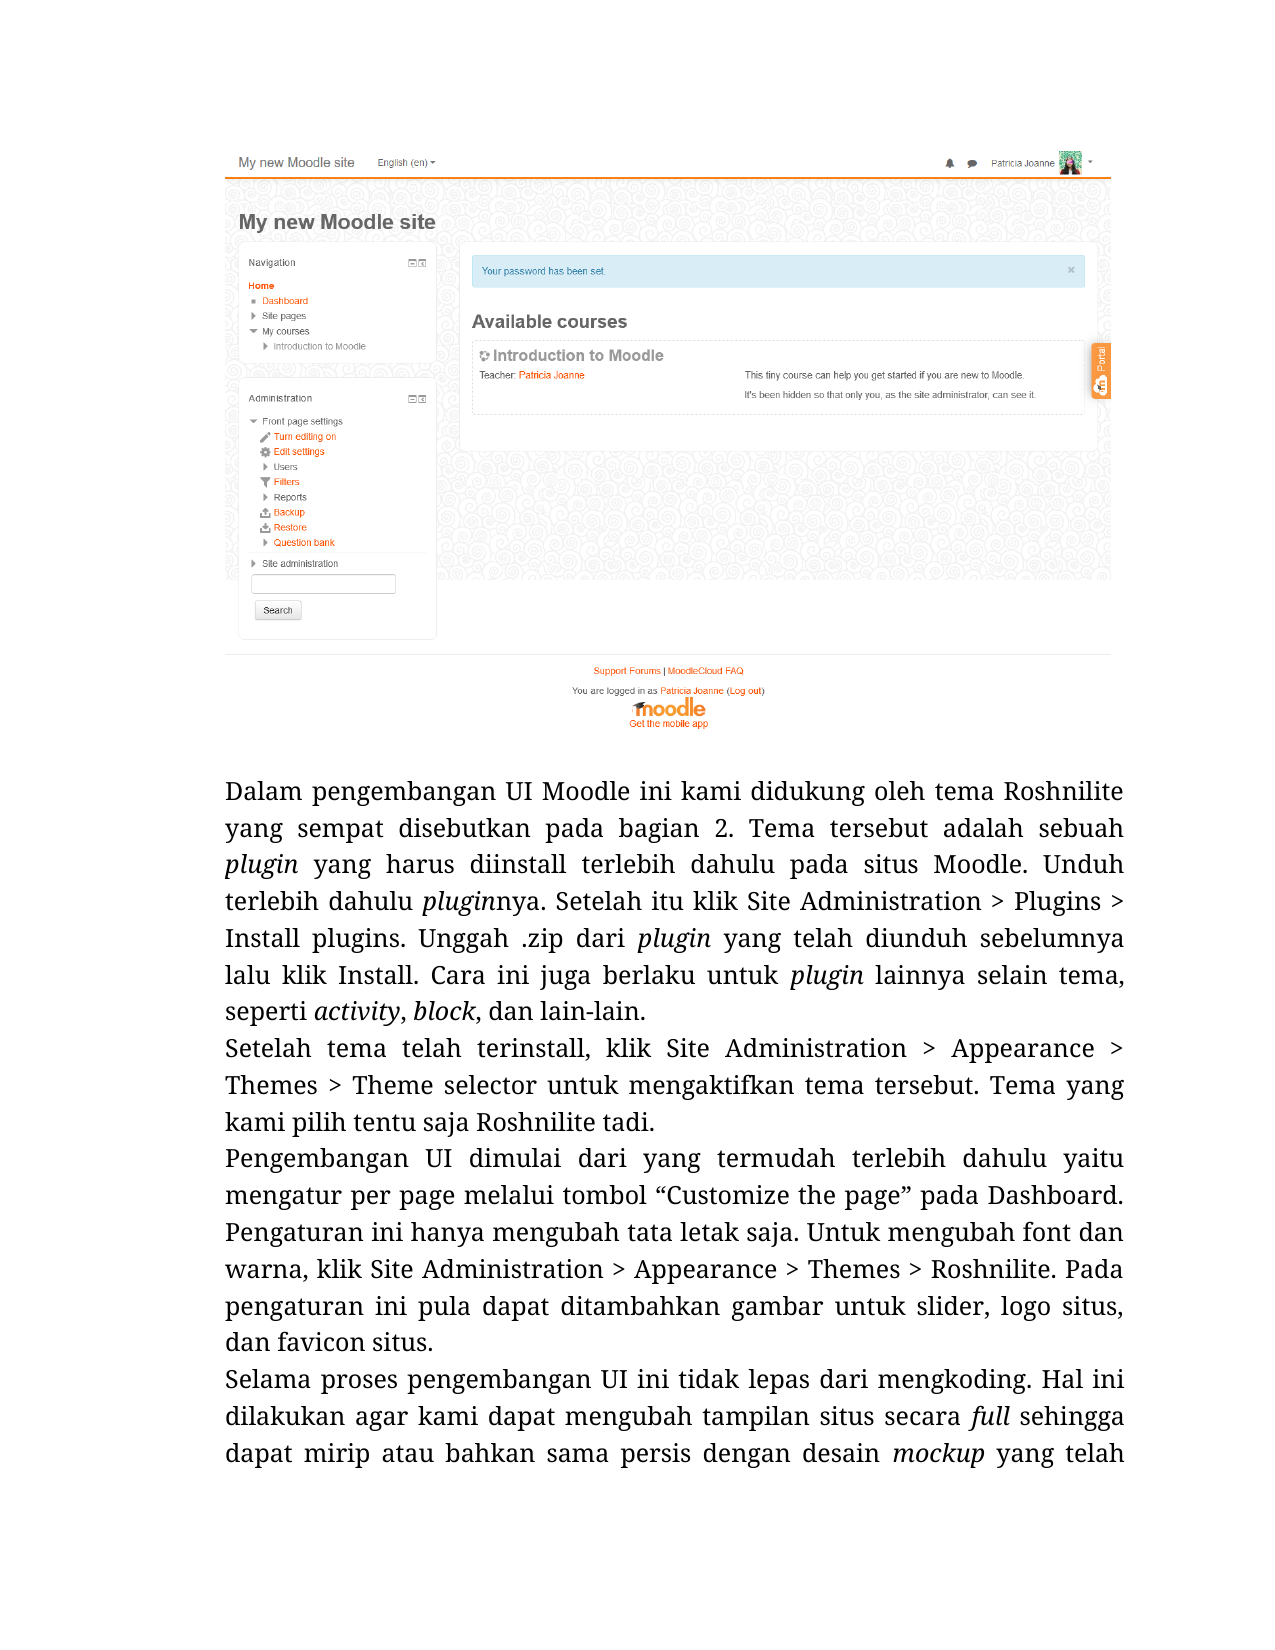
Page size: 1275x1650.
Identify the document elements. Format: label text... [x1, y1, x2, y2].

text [225, 1362, 1125, 1469]
text Pengembangan UI dimulai dari yang termudah terlebih dahulu yaitu mengatur per page melalui tombol “Customize the page” pada Dashboard. Pengaturan ini hanya mengubah tata letak saja. Untuk mengubah font dan warna, klik Site Administration > Appearance > Themes > Roshnilite. Pada pengaturan ini pula dapat ditambahkan gambar untuk slider, logo situs, dan favicon situs. [225, 1141, 1125, 1359]
text Setelah tema telah terinstall, klik Site Administration > Appearance > Themes > Theme selector untuk mengaktifkan tema tersebut. Tema yang kami pilih tentu saja Roshnilite tadi. [225, 1031, 1125, 1138]
picture [225, 150, 1111, 772]
text Dalam pengembangan UI Moodle ini kami didukung oleh tema Roshnilite yang sempat disebutkan pada bagian 2. Tema tersebut adalah sebuah plugin yang harus diinstall terlebih dahulu pada situs Moodle. Unduh terlebih dahulu pluginnya. Setelah itu klik Site Administration > Plugins > Install plugins. Unggah .zip dari plugin yang telah diunduh sebelumnya lalu klik Install. Cara ini juga berlaku untuk plugin lainnya selain tema, seperti activity, block, dan lain-lain. [225, 773, 1125, 1028]
